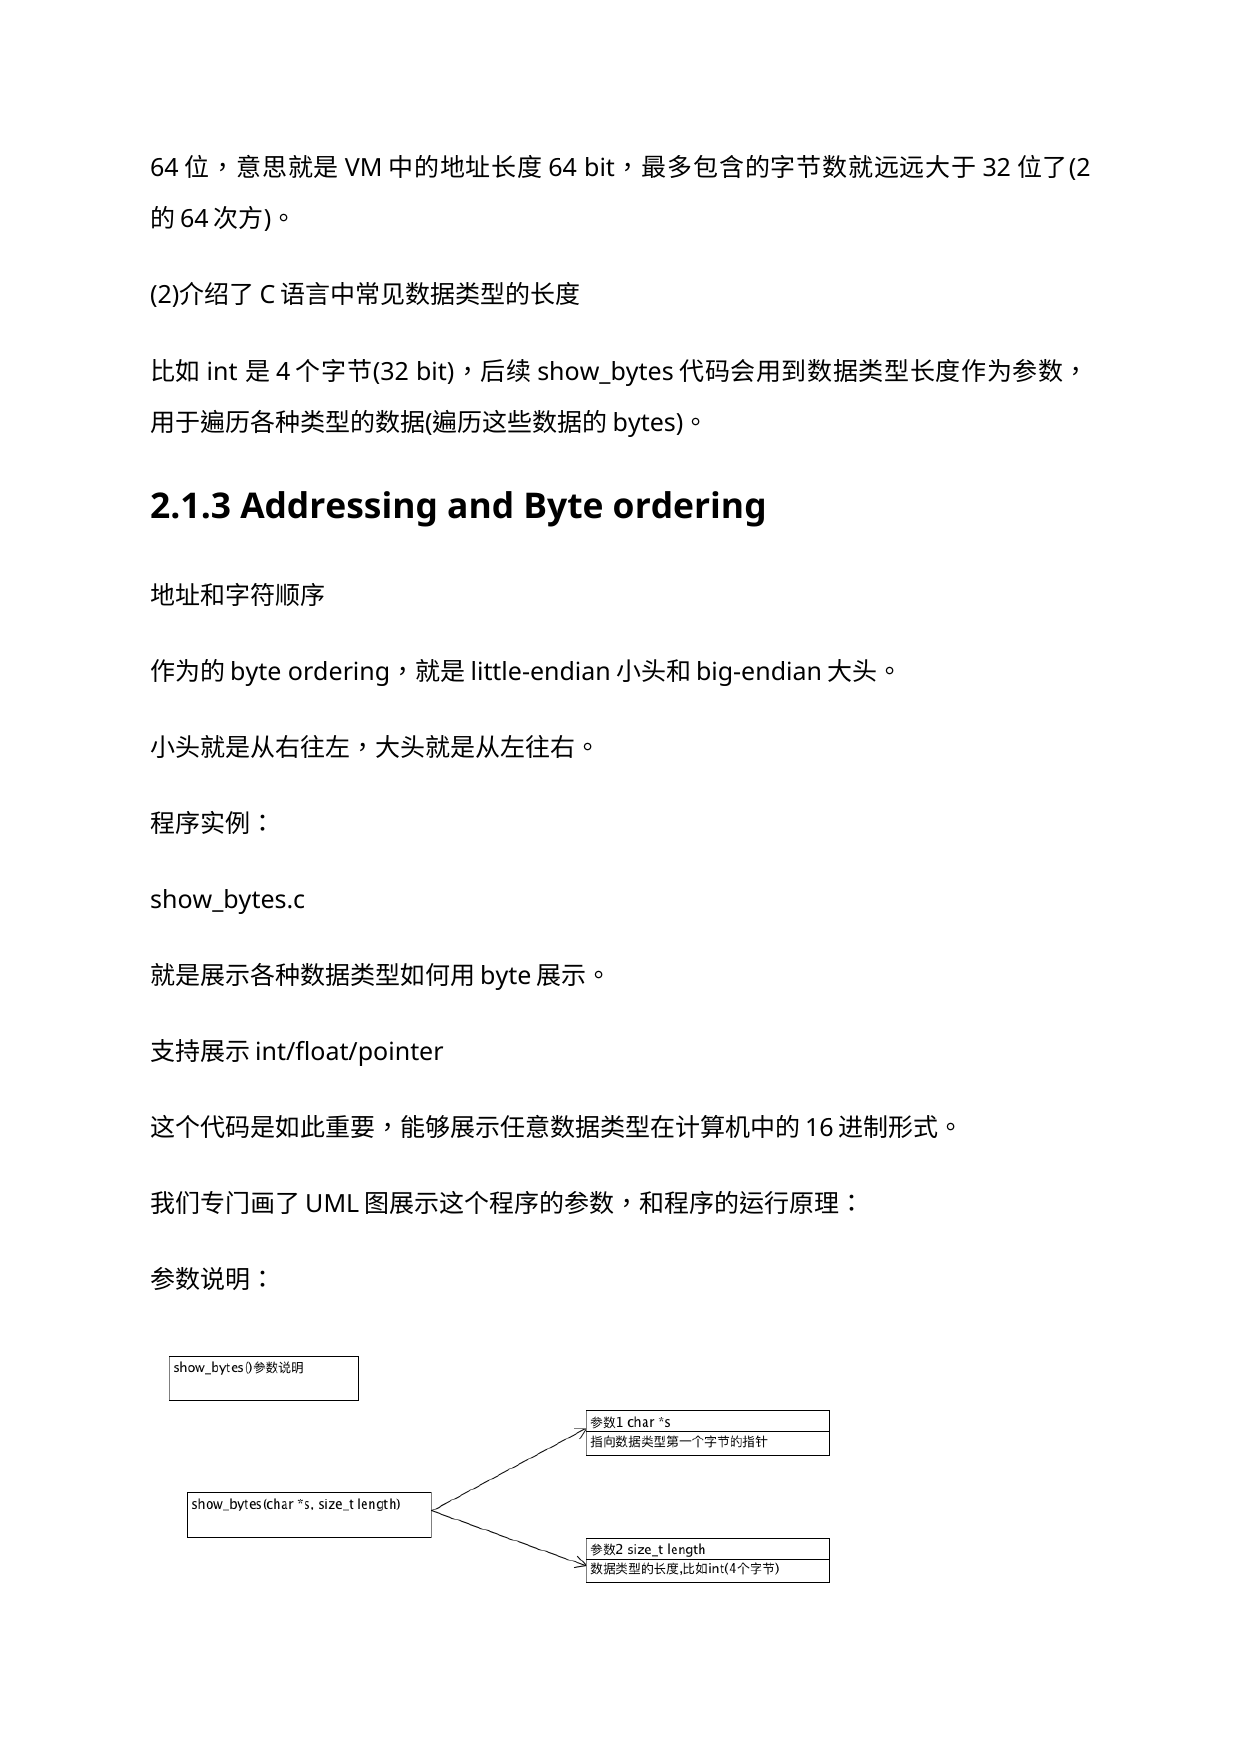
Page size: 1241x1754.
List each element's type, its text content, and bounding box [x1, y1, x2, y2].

subtitle 2.1.3 Addressing and Byte ordering [150, 480, 1090, 528]
text 64位，意思就是VM中的地址长度64 bit，最多包含的字节数就远远大于32位了(2的64次方)。 [150, 150, 1090, 235]
text 参数说明： [150, 1262, 1090, 1296]
picture [150, 1337, 848, 1601]
text 就是展示各种数据类型如何用byte展示。 [150, 958, 1090, 992]
text 支持展示int/float/pointer [150, 1034, 1090, 1068]
text 作为的byte ordering，就是little-endian小头和big-endian大头。 [150, 653, 1090, 688]
text 我们专门画了UML图展示这个程序的参数，和程序的运行原理： [150, 1186, 1090, 1220]
text show_bytes.c [150, 882, 1090, 916]
text 这个代码是如此重要，能够展示任意数据类型在计算机中的16进制形式。 [150, 1110, 1090, 1144]
text 比如int 是4个字节(32 bit)，后续show_bytes代码会用到数据类型长度作为参数，用于遍历各种类型的数据(遍历这些数据的bytes)。 [150, 353, 1090, 438]
text 地址和字符顺序 [150, 577, 1090, 612]
text (2)介绍了C语言中常见数据类型的长度 [150, 277, 1090, 311]
text 小头就是从右往左，大头就是从左往右。 [150, 729, 1090, 764]
text 程序实例： [150, 806, 1090, 840]
